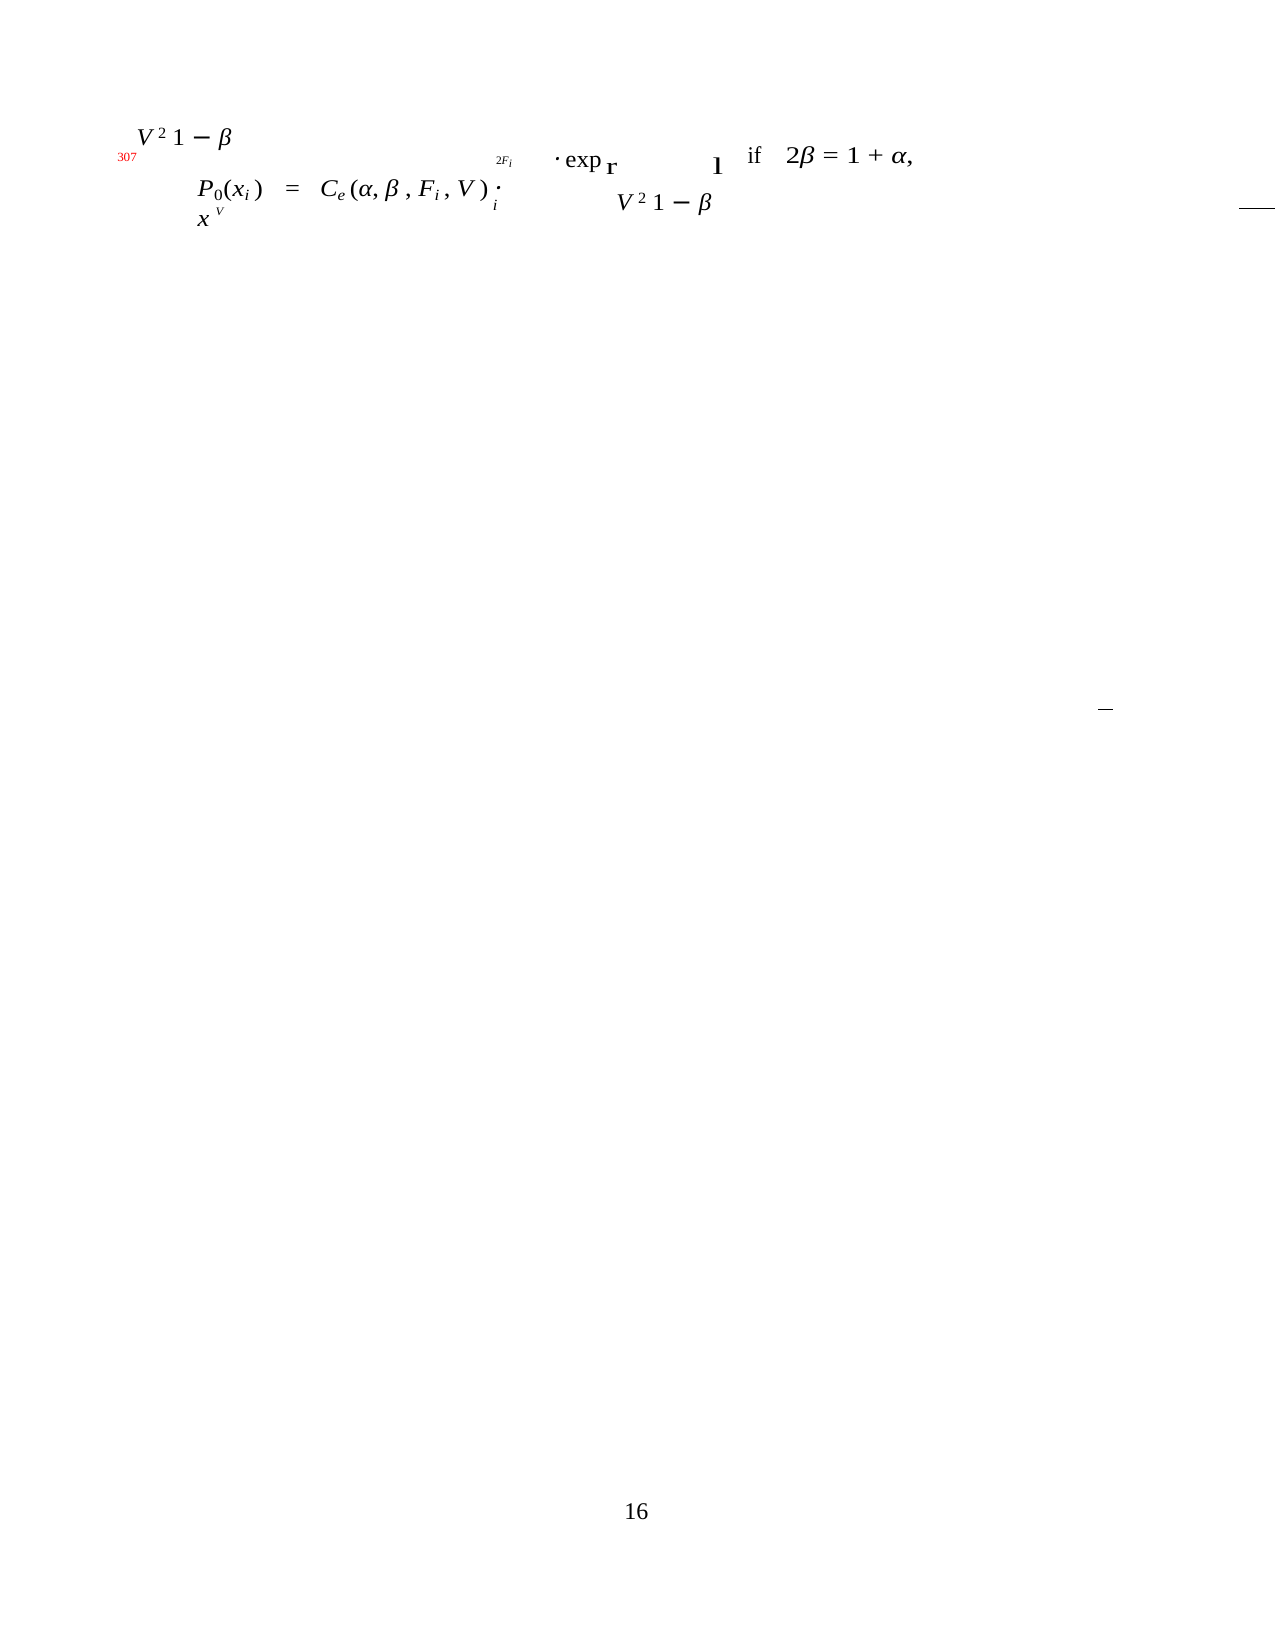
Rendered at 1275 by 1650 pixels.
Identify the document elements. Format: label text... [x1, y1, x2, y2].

list exp [554, 152, 602, 171]
text V 2 1 − β [136, 119, 547, 152]
text r l [605, 152, 723, 180]
text V 2 1 − β [606, 185, 721, 217]
text if 2β = 1 + α, [802, 152, 1129, 166]
text 2Fi [197, 152, 513, 170]
text P0(xi ) = Ce (α, β , Fi , V ) · x V [197, 170, 513, 232]
